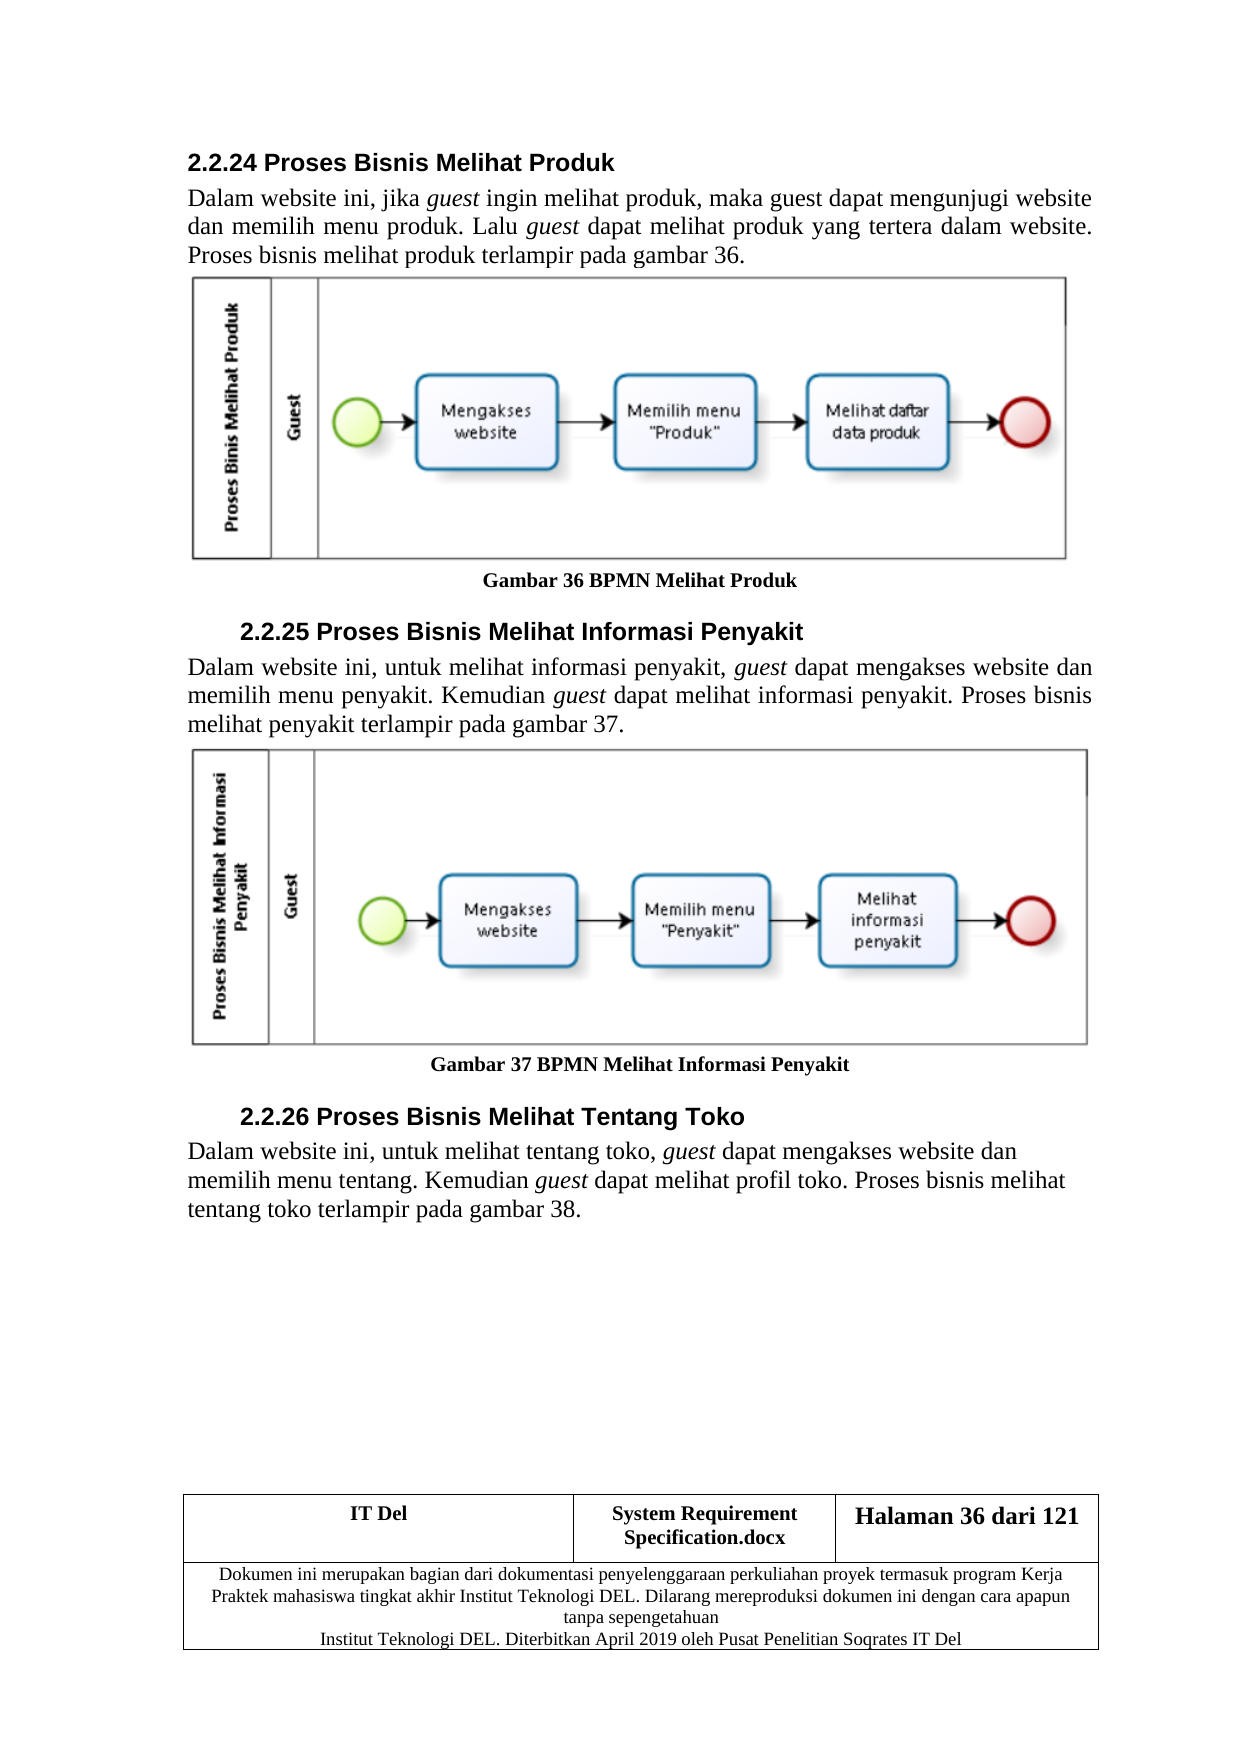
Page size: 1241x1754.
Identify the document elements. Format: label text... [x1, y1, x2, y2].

subtitle 2.2.24 Proses Bisnis Melihat Produk [187, 148, 1092, 176]
text Gambar 36 BPMN Melihat Produk [187, 568, 1092, 592]
picture [187, 268, 1074, 568]
subtitle 2.2.25 Proses Bisnis Melihat Informasi Penyakit [240, 617, 1092, 646]
text Dalam website ini, untuk melihat tentang toko, guest dapat mengakses website dan memilih menu tentang. Kemudian guest dapat melihat profil toko. Proses bisnis melihat tentang toko terlampir pada gambar 38. [187, 1136, 1092, 1223]
text Gambar 37 BPMN Melihat Informasi Penyakit [187, 1053, 1092, 1076]
text Dalam website ini, untuk melihat informasi penyakit, guest dapat mengakses website dan memilih menu penyakit. Kemudian guest dapat melihat informasi penyakit. Proses bisnis melihat penyakit terlampir pada gambar 37. [187, 652, 1092, 738]
picture [187, 738, 1093, 1053]
text Dalam website ini, jika guest ingin melihat produk, maka guest dapat mengunjugi website dan memilih menu produk. Lalu guest dapat melihat produk yang tertera dalam website. Proses bisnis melihat produk terlampir pada gambar 36. [187, 183, 1092, 269]
subtitle 2.2.26 Proses Bisnis Melihat Tentang Toko [240, 1101, 1092, 1130]
